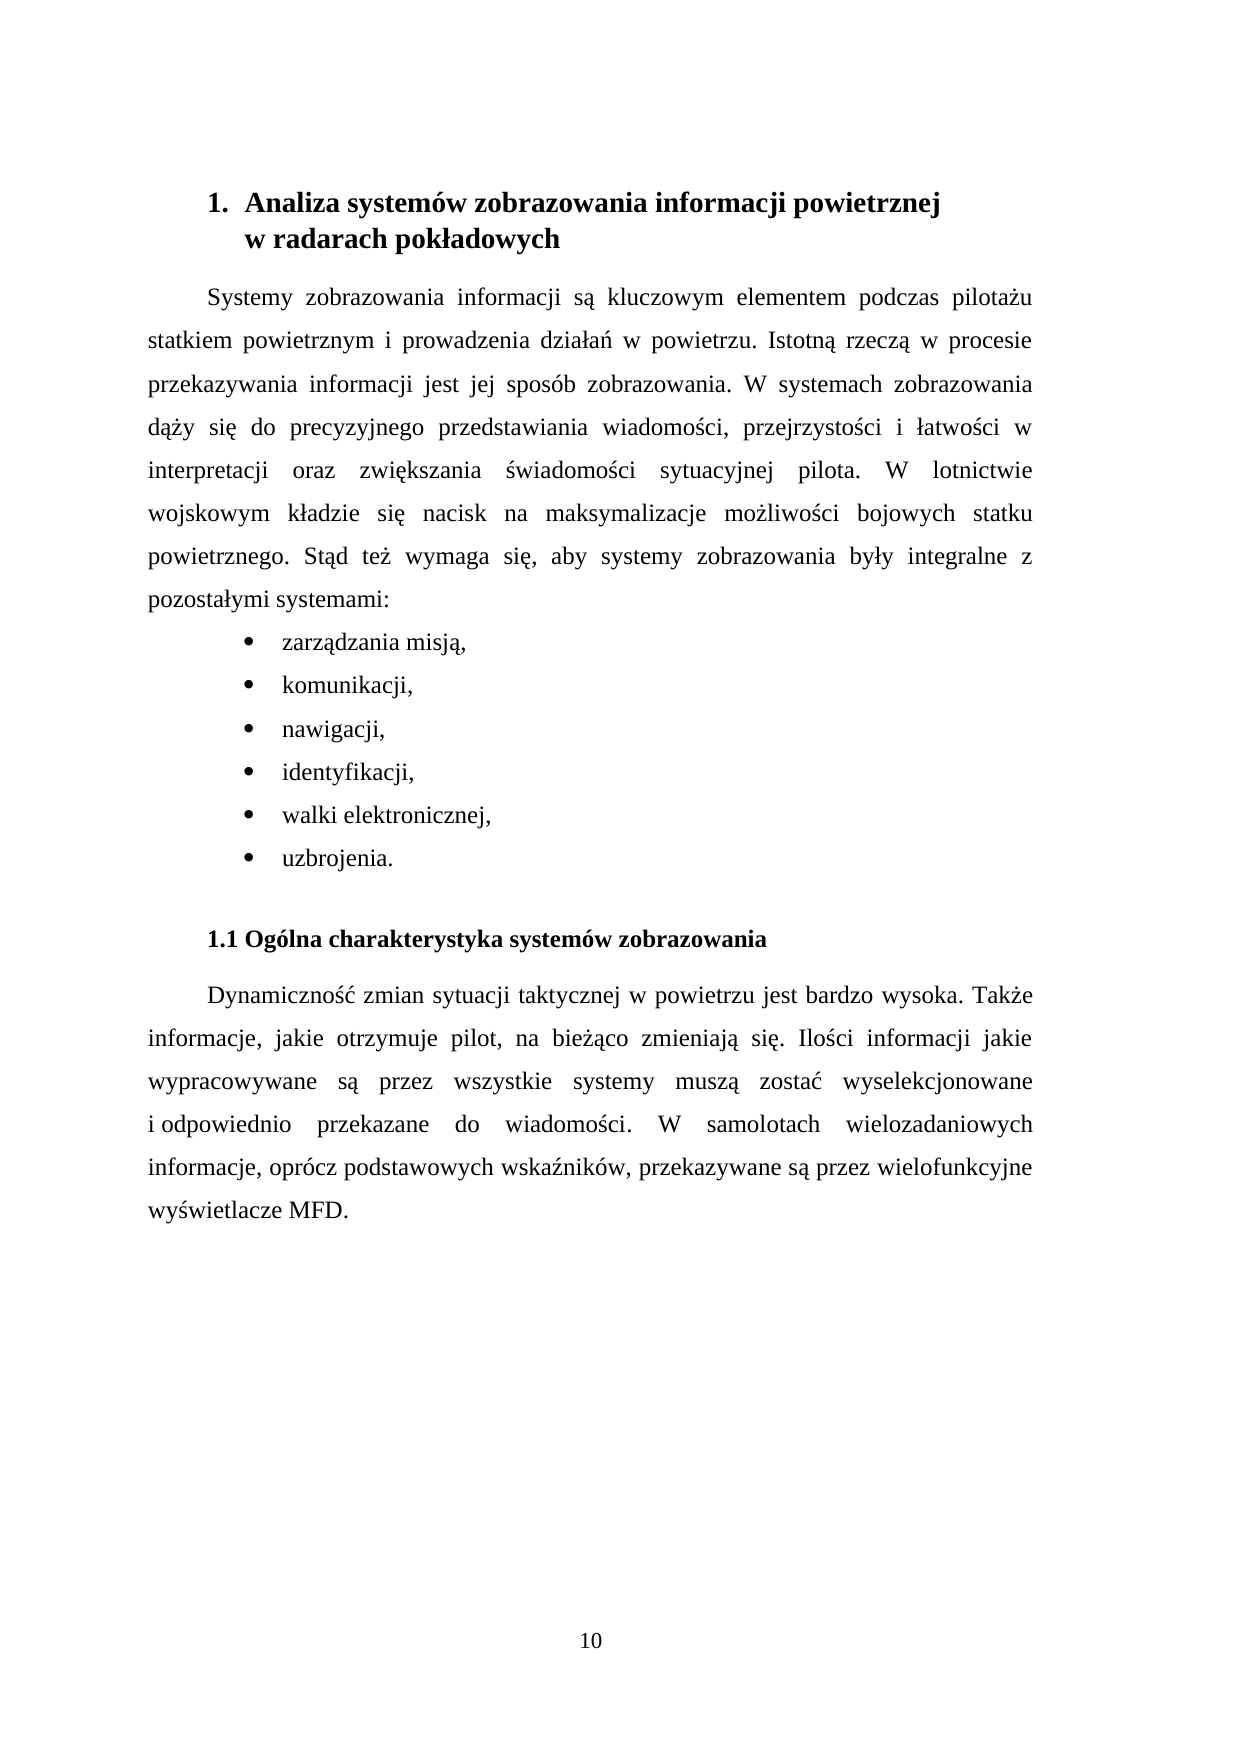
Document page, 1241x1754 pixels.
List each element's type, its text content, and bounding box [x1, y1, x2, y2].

list walki elektronicznej, [244, 800, 1033, 829]
subtitle Ogólna charakterystyka systemów zobrazowania [207, 924, 1033, 952]
list identyfikacji, [244, 757, 1033, 786]
subtitle Analiza systemów zobrazowania informacji powietrznej w radarach pokładowych [207, 185, 1033, 255]
list komunikacji, [244, 671, 1033, 699]
text Systemy zobrazowania informacji są kluczowym elementem podczas pilotażu statkiem powietrznym i prowadzenia działań w powietrzu. Istotną rzeczą w procesie przekazywania informacji jest jej sposób zobrazowania. W systemach zobrazowania dąży się do precyzyjnego przedstawiania wiadomości, przejrzystości i łatwości w interpretacji oraz zwiększania świadomości sytuacyjnej pilota. W lotnictwie wojskowym kładzie się nacisk na maksymalizacje możliwości bojowych statku powietrznego. Stąd też wymaga się, aby systemy zobrazowania były integralne z pozostałymi systemami: [148, 282, 1033, 613]
list zarządzania misją, [244, 627, 1033, 656]
list uzbrojenia. [244, 843, 1033, 872]
text Dynamiczność zmian sytuacji taktycznej w powietrzu jest bardzo wysoka. Także informacje, jakie otrzymuje pilot, na bieżąco zmieniają się. Ilości informacji jakie wypracowywane są przez wszystkie systemy muszą zostać wyselekcjonowane i odpowiednio przekazane do wiadomości. W samolotach wielozadaniowych informacje, oprócz podstawowych wskaźników, przekazywane są przez wielofunkcyjne wyświetlacze MFD. [148, 980, 1033, 1224]
list nawigacji, [244, 714, 1033, 742]
